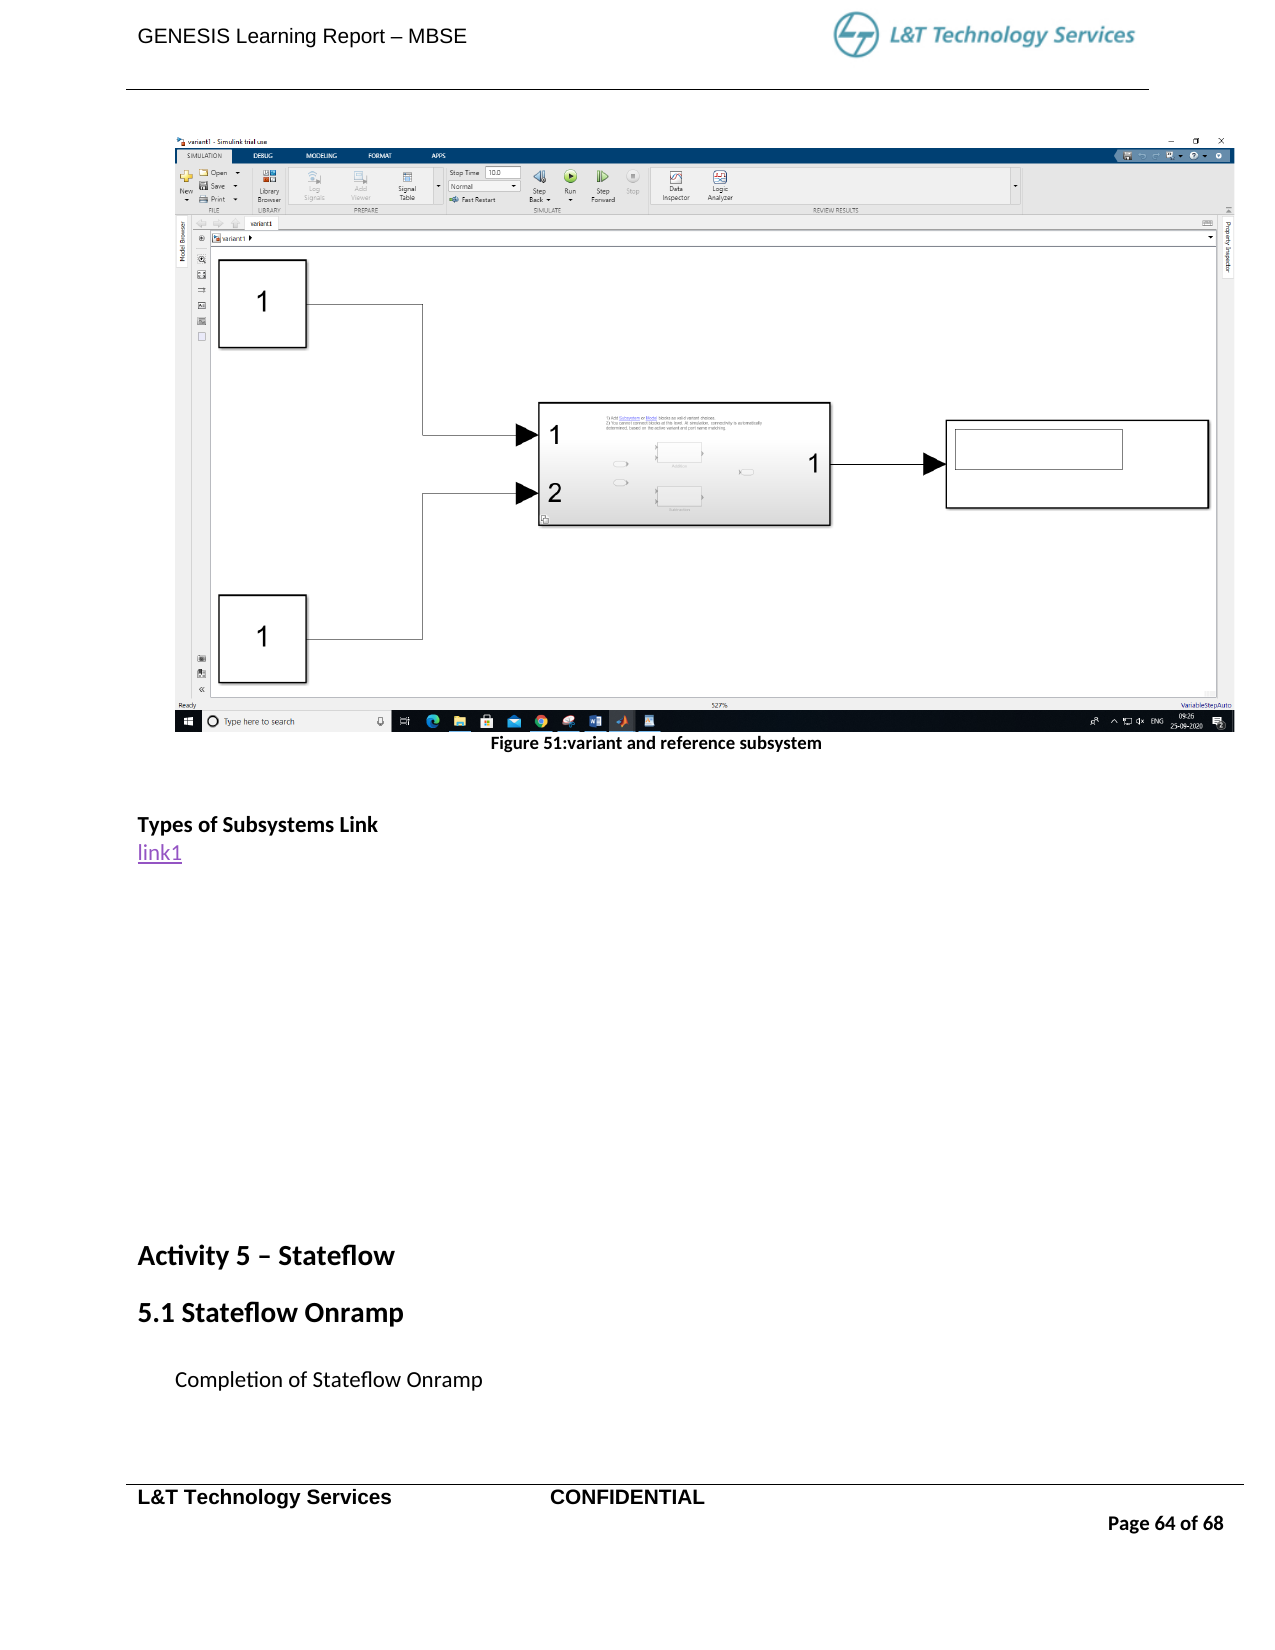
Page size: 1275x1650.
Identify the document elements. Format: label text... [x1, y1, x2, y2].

text Completion of Stateflow Onramp [137, 1366, 1137, 1394]
text Types of Subsystems Link [137, 810, 1137, 838]
picture [175, 135, 1235, 732]
subtitle Activity 5 – Stateflow [137, 1237, 1137, 1273]
text link1 [137, 838, 1137, 866]
subtitle 5.1 Stateflow Onramp [137, 1294, 1137, 1329]
